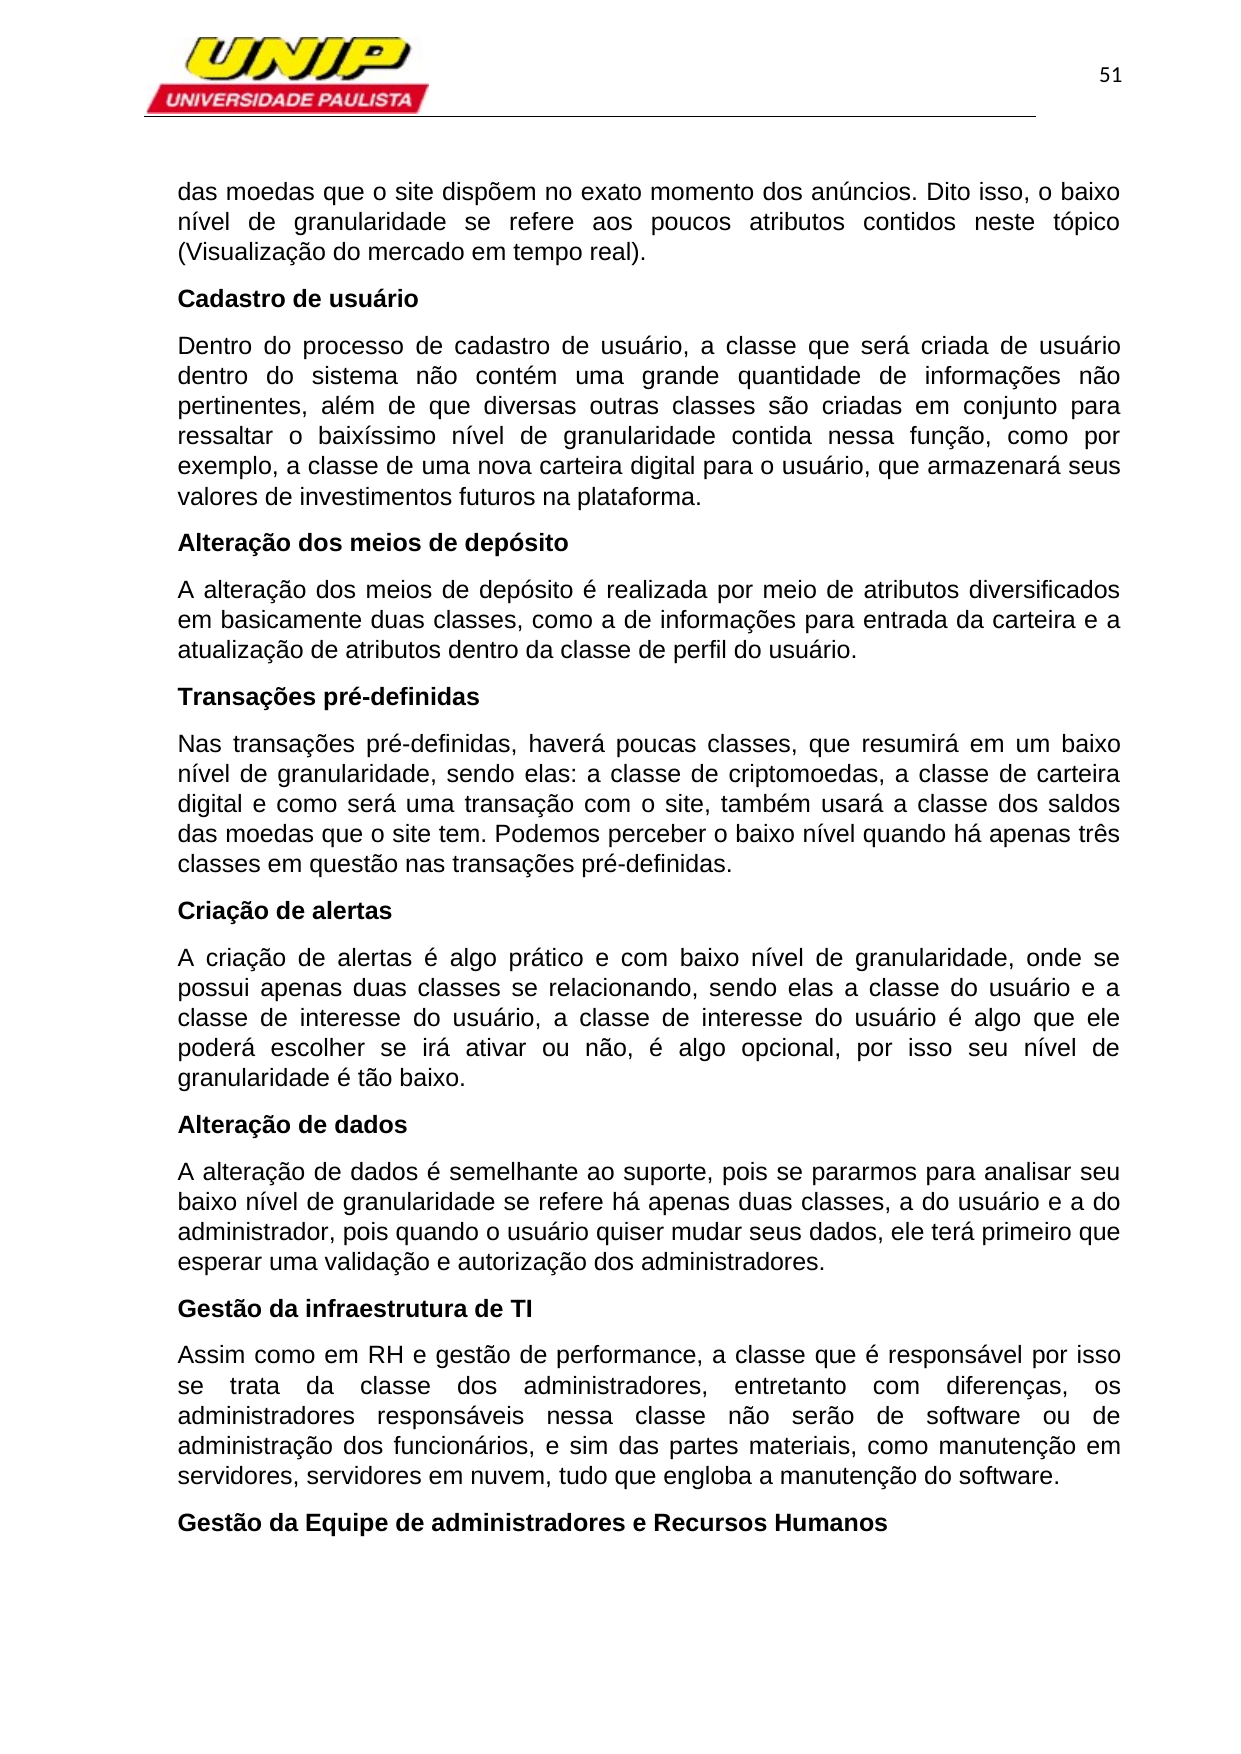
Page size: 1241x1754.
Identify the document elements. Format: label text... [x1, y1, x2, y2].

text Criação de alertas [177, 896, 1122, 925]
picture [146, 37, 429, 114]
text Gestão da Equipe de administradores e Recursos Humanos [177, 1508, 1122, 1536]
text Dentro do processo de cadastro de usuário, a classe que será criada de usuário dentro do sistema não contém uma grande quantidade de informações não pertinentes, além de que diversas outras classes são criadas em conjunto para ressaltar o baixíssimo nível de granularidade contida nessa função, como por exemplo, a classe de uma nova carteira digital para o usuário, que armazenará seus valores de investimentos futuros na plataforma. [177, 331, 1122, 510]
text A alteração dos meios de depósito é realizada por meio de atributos diversificados em basicamente duas classes, como a de informações para entrada da carteira e a atualização de atributos dentro da classe de perfil do usuário. [177, 575, 1122, 664]
text Cadastro de usuário [177, 284, 1122, 313]
text Assim como em RH e gestão de performance, a classe que é responsável por isso se trata da classe dos administradores, entretanto com diferenças, os administradores responsáveis nessa classe não serão de software ou de administração dos funcionários, e sim das partes materiais, como manutenção em servidores, servidores em nuvem, tudo que engloba a manutenção do software. [177, 1341, 1122, 1490]
text Alteração dos meios de depósito [177, 528, 1122, 557]
text Gestão da infraestrutura de TI [177, 1294, 1122, 1322]
text A criação de alertas é algo prático e com baixo nível de granularidade, onde se possui apenas duas classes se relacionando, sendo elas a classe do usuário e a classe de interesse do usuário, a classe de interesse do usuário é algo que ele poderá escolher se irá ativar ou não, é algo opcional, por isso seu nível de granularidade é tão baixo. [177, 943, 1122, 1092]
text Transações pré-definidas [177, 682, 1122, 711]
text A alteração de dados é semelhante ao suporte, pois se pararmos para analisar seu baixo nível de granularidade se refere há apenas duas classes, a do usuário e a do administrador, pois quando o usuário quiser mudar seus dados, ele terá primeiro que esperar uma validação e autorização dos administradores. [177, 1157, 1122, 1276]
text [177, 177, 1122, 266]
text Alteração de dados [177, 1110, 1122, 1139]
text Nas transações pré-definidas, haverá poucas classes, que resumirá em um baixo nível de granularidade, sendo elas: a classe de criptomoedas, a classe de carteira digital e como será uma transação com o site, também usará a classe dos saldos das moedas que o site tem. Podemos perceber o baixo nível quando há apenas três classes em questão nas transações pré-definidas. [177, 729, 1122, 878]
